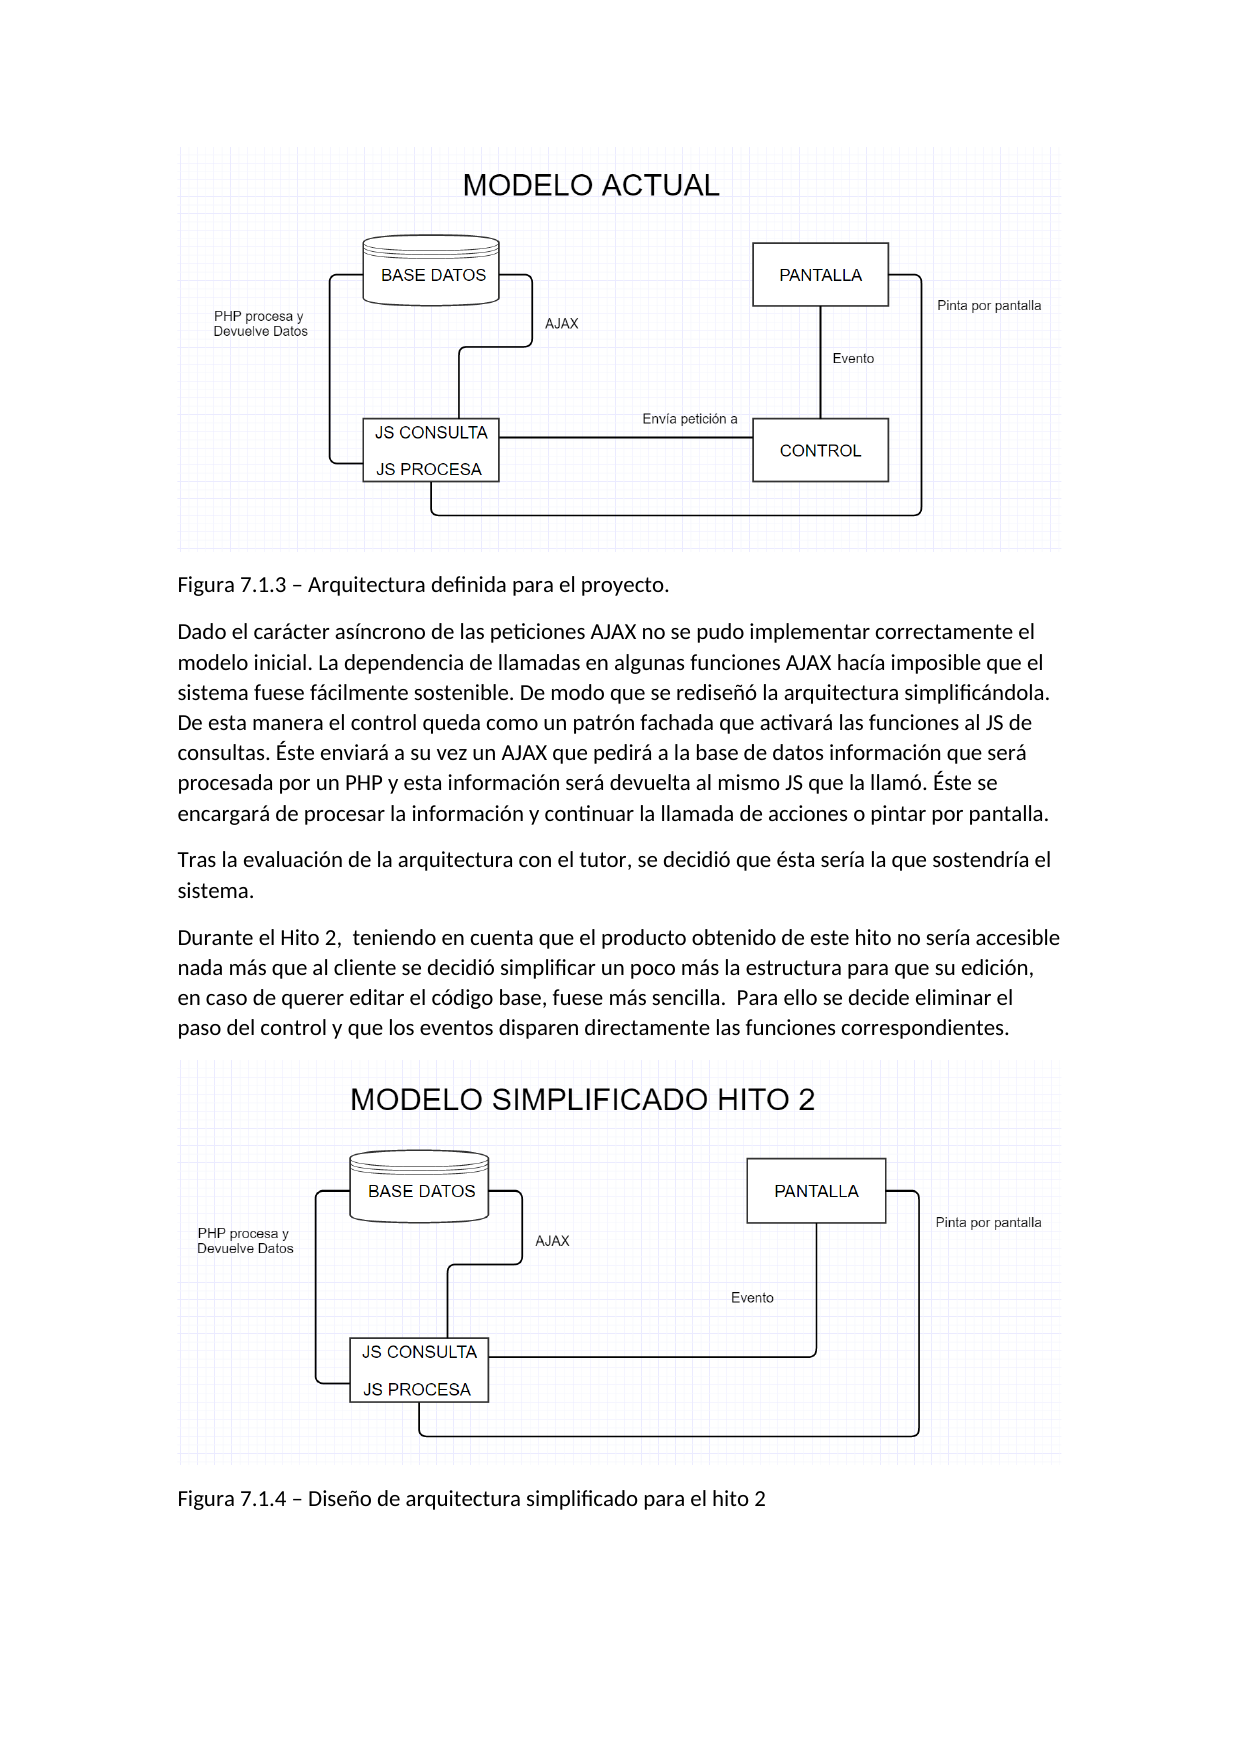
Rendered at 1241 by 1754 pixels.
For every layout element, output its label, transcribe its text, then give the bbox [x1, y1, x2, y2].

text Figura 7.1.3 – Arquitectura definida para el proyecto. [177, 571, 1063, 599]
picture [177, 1060, 1062, 1465]
text Figura 7.1.4 – Diseño de arquitectura simplificado para el hito 2 [177, 1484, 1063, 1512]
text Durante el Hito 2, teniendo en cuenta que el producto obtenido de este hito no sería accesible nada más que al cliente se decidió simplificar un poco más la estructura para que su edición, en caso de querer editar el código base, fuese más sencilla. Para ello se decide eliminar el paso del control y que los eventos disparen directamente las funciones correspondientes. [177, 923, 1063, 1041]
text Dado el carácter asíncrono de las peticiones AJAX no se pudo implementar correctamente el modelo inicial. La dependencia de llamadas en algunas funciones AJAX hacía imposible que el sistema fuese fácilmente sostenible. De modo que se rediseñó la arquitectura simplificándola. De esta manera el control queda como un patrón fachada que activará las funciones al JS de consultas. Éste enviará a su vez un AJAX que pedirá a la base de datos información que será procesada por un PHP y esta información será devuelta al mismo JS que la llamó. Éste se encargará de procesar la información y continuar la llamada de acciones o pintar por pantalla. [177, 617, 1063, 827]
text Tras la evaluación de la arquitectura con el tutor, se decidió que ésta sería la que sostendría el sistema. [177, 846, 1063, 904]
picture [177, 147, 1062, 552]
